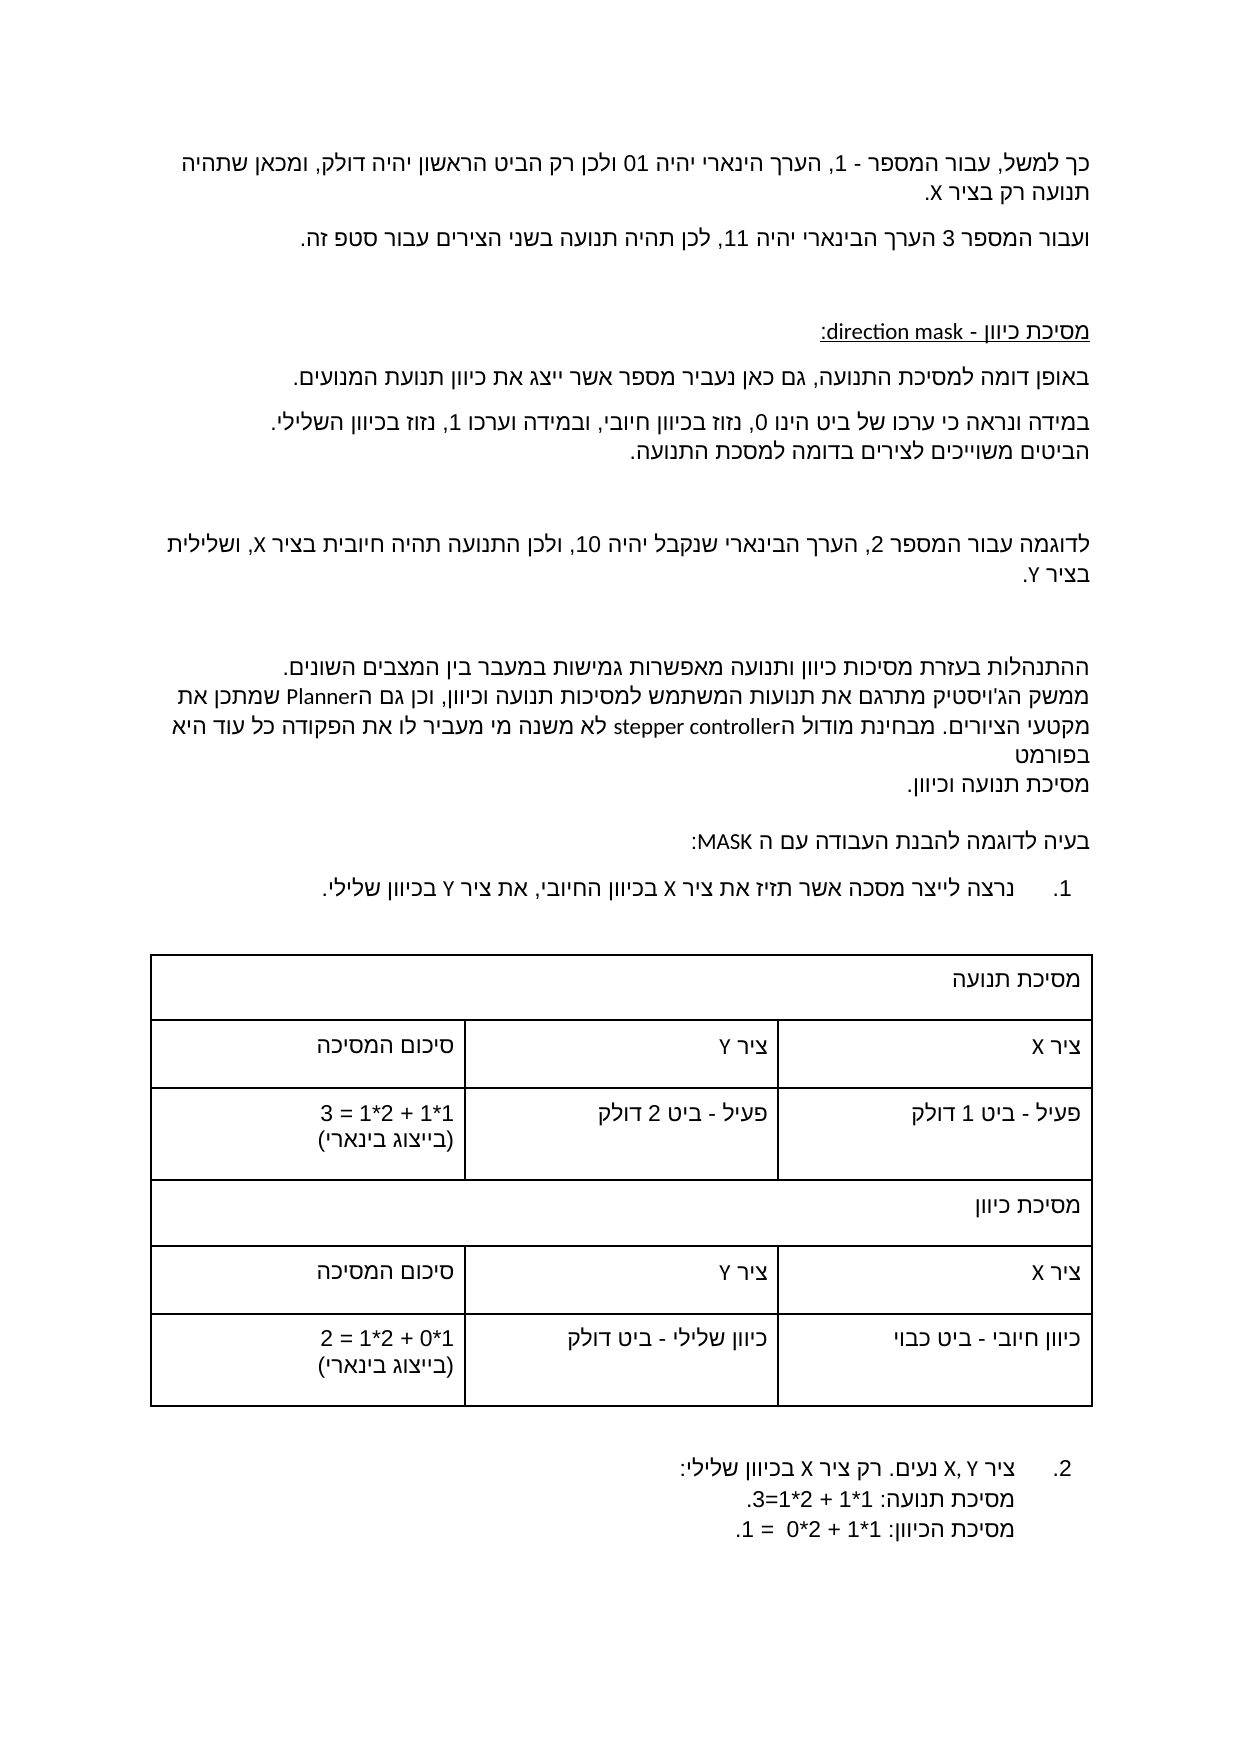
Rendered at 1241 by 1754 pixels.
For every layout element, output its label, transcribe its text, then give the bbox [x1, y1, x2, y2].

table_cell ציר Y [466, 1247, 777, 1313]
text מסיכת הכיוון: 1*1 + 2*0 = 1. [150, 1516, 1015, 1542]
text כך למשל, עבור המספר - 1, הערך הינארי יהיה 01 ולכן רק הביט הראשון יהיה דולק, ומכאן שתהיה תנועה רק בציר X. [150, 150, 1090, 206]
table_cell כיוון חיובי - ביט כבוי [779, 1315, 1091, 1405]
table_cell כיוון שלילי - ביט דולק [466, 1315, 777, 1405]
table_cell ציר X [779, 1021, 1091, 1087]
text במידה ונראה כי ערכו של ביט הינו 0, נזוז בכיוון חיובי, ובמידה וערכו 1, נזוז בכיוון השלילי. הביטים משוייכים לצירים בדומה למסכת התנועה. [150, 409, 1090, 464]
table_cell ציר X [779, 1247, 1091, 1313]
table_cell סיכום המסיכה [152, 1247, 464, 1313]
table_cell 1*0 + 2*1 = 2 (בייצוג בינארי) [152, 1315, 464, 1405]
list ציר X, Y נעים. רק ציר X בכיוון שלילי: מסיכת תנועה: 1*1 + 2*1=3. [150, 1454, 1053, 1512]
text לדוגמה עבור המספר 2, הערך הבינארי שנקבל יהיה 10, ולכן התנועה תהיה חיובית בציר X, ושלילית בציר Y. [150, 530, 1090, 588]
table_cell סיכום המסיכה [152, 1021, 464, 1087]
table_cell פעיל - ביט 2 דולק [466, 1089, 777, 1179]
text באופן דומה למסיכת התנועה, גם כאן נעביר מספר אשר ייצג את כיוון תנועת המנועים. [150, 364, 1090, 391]
text מסיכת כיוון - direction mask: [150, 317, 1090, 345]
table_cell פעיל - ביט 1 דולק [779, 1089, 1091, 1179]
table_cell ציר Y [466, 1021, 777, 1087]
table_cell 1*1 + 2*1 = 3 (בייצוג בינארי) [152, 1089, 464, 1179]
text ההתנהלות בעזרת מסיכות כיוון ותנועה מאפשרות גמישות במעבר בין המצבים השונים. ממשק הג'ויסטיק מתרגם את תנועות המשתמש למסיכות תנועה וכיוון, וכן גם הPlanner שמתכן את מקטעי הציורים. מבחינת מודול הstepper controller לא משנה מי מעביר לו את הפקודה כל עוד היא בפורמט מסיכת תנועה וכיוון. בעיה לדוגמה להבנת העבודה עם ה MASK: [150, 653, 1090, 856]
text ועבור המספר 3 הערך הבינארי יהיה 11, לכן תהיה תנועה בשני הצירים עבור סטפ זה. [150, 225, 1090, 252]
table_header מסיכת תנועה [152, 956, 1091, 1019]
table_cell מסיכת כיוון [152, 1181, 1091, 1245]
list נרצה לייצר מסכה אשר תזיז את ציר X בכיוון החיובי, את ציר Y בכיוון שלילי. [150, 874, 1053, 902]
